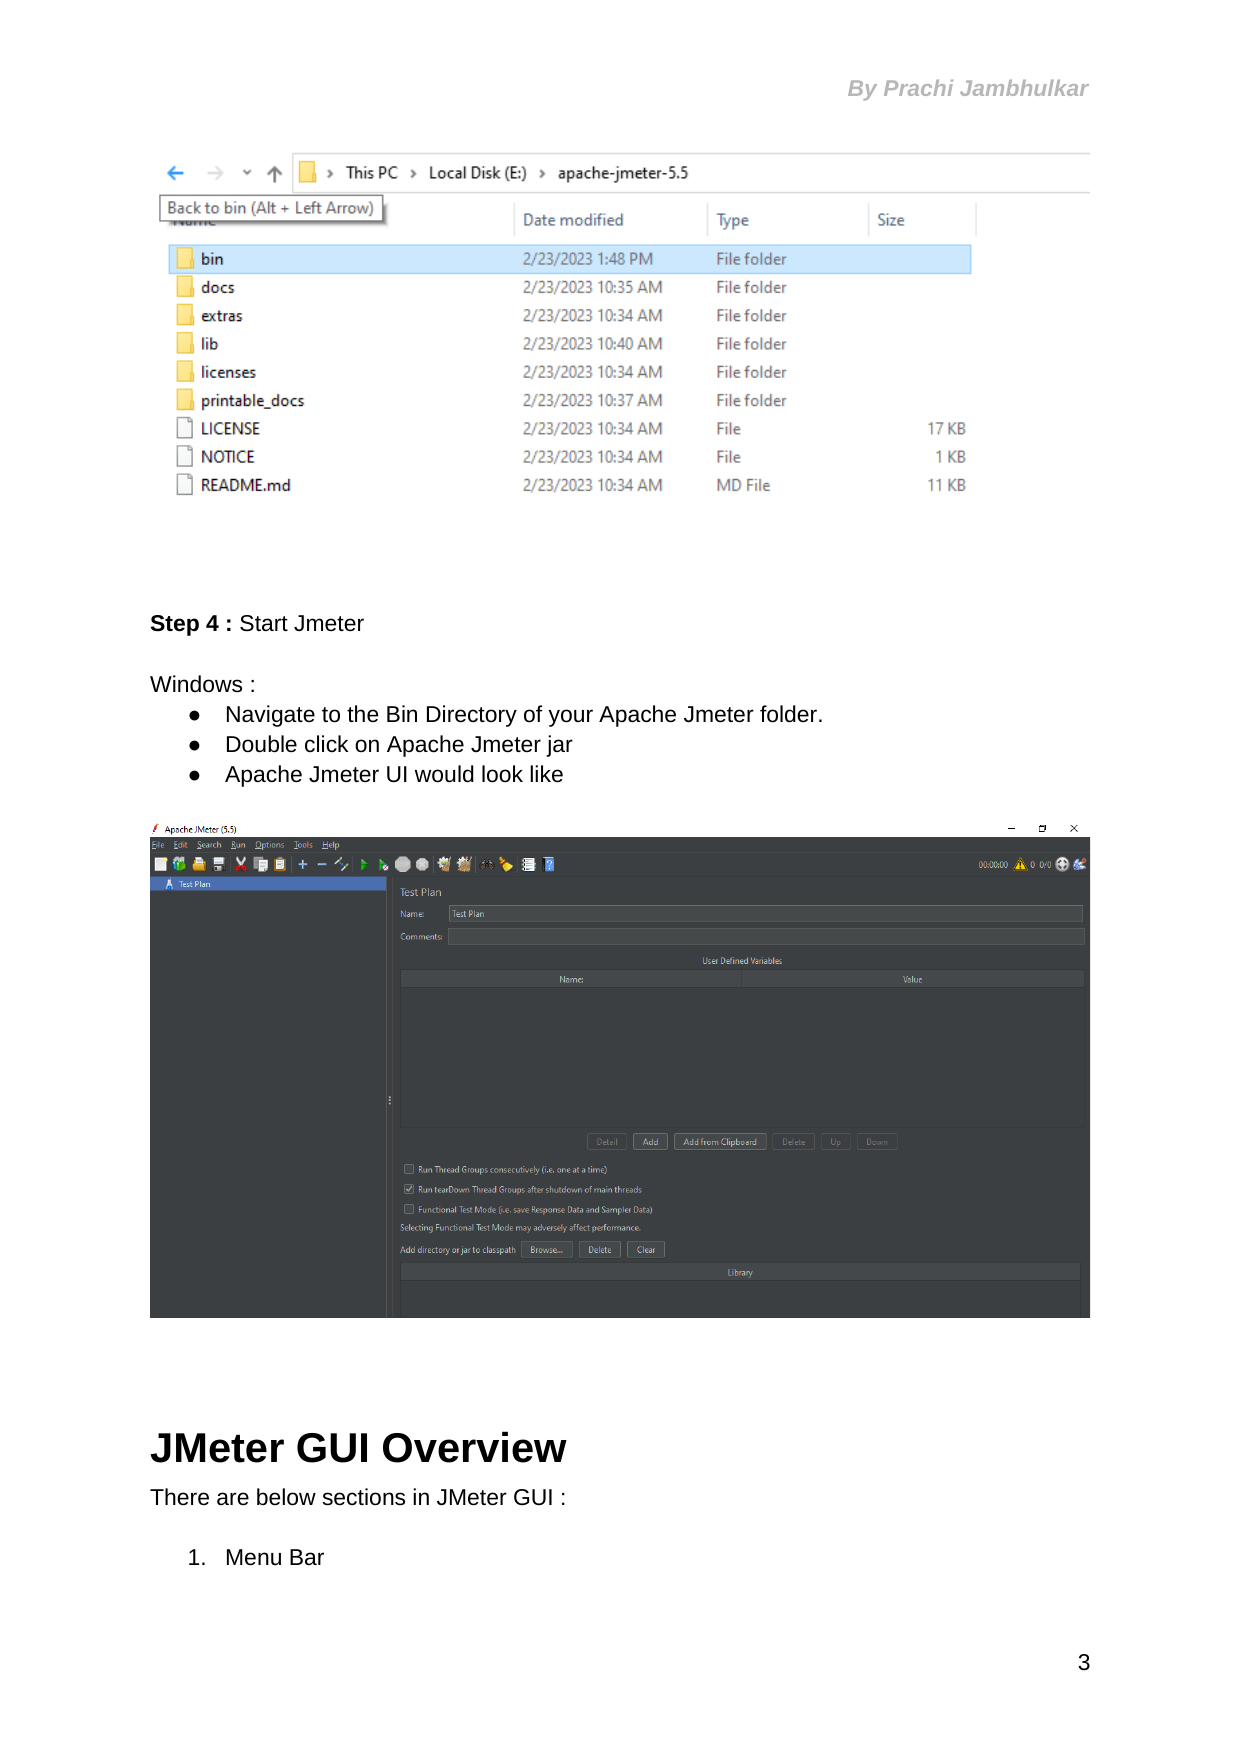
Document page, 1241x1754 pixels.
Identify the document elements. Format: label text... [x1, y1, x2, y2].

list Double click on Apache Jmeter jar [187, 731, 1090, 757]
list Apache Jmeter UI would look like [187, 761, 1090, 787]
subtitle JMeter GUI Overview [150, 1423, 1090, 1471]
picture [150, 821, 1091, 1318]
text Windows : [150, 671, 1090, 697]
text There are below sections in JMeter GUI : [150, 1484, 1090, 1510]
list Menu Bar [187, 1544, 1090, 1571]
picture [150, 150, 1091, 607]
list Navigate to the Bin Directory of your Apache Jmeter folder. [187, 701, 1090, 727]
text Step 4 : Start Jmeter [150, 610, 1090, 636]
